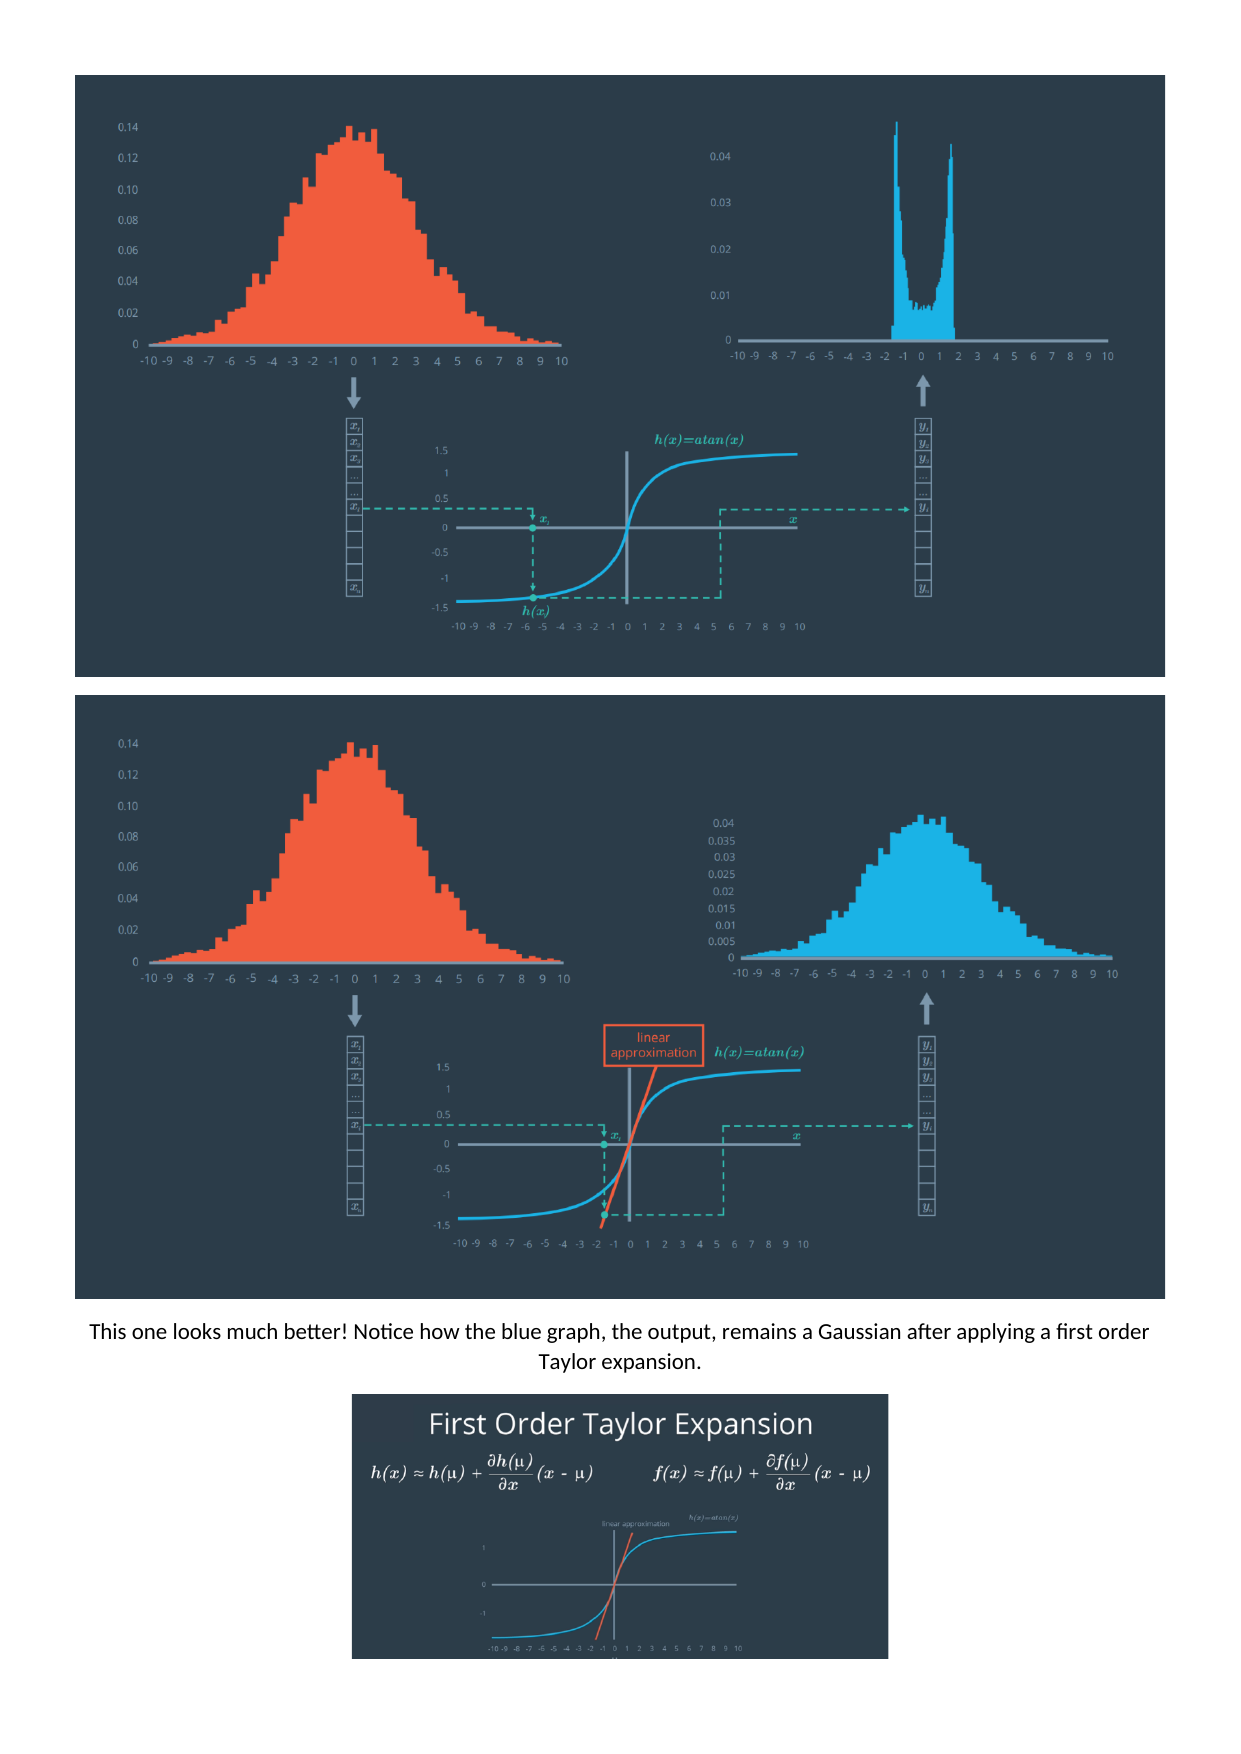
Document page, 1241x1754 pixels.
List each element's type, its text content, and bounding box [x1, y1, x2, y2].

picture [351, 1394, 889, 1659]
text This one looks much better! Notice how the blue graph, the output, remains a Gaussian after applying a first order Taylor expansion. [75, 1317, 1165, 1375]
picture [75, 75, 1166, 677]
picture [75, 695, 1166, 1299]
